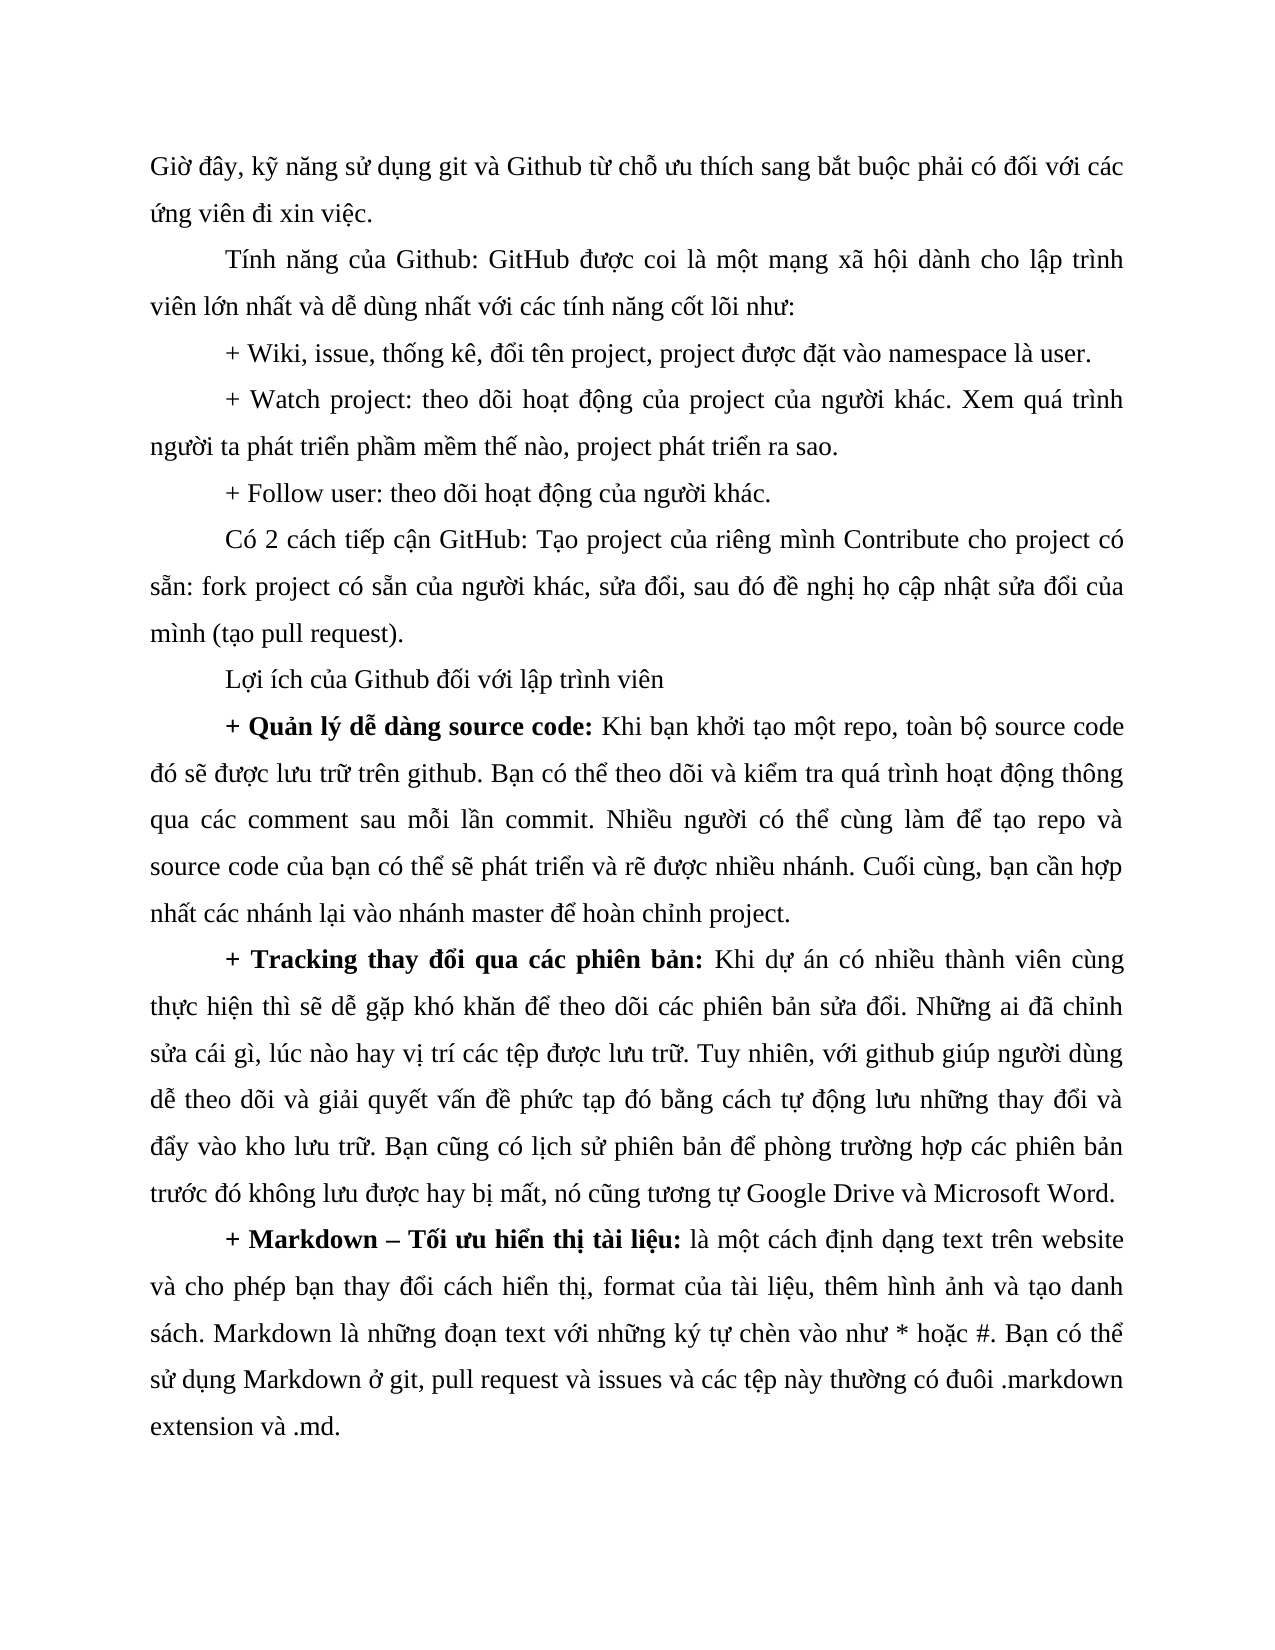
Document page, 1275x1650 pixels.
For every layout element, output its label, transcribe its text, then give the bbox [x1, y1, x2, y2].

text + Wiki, issue, thống kê, đổi tên project, project được đặt vào namespace là user. [150, 337, 1125, 368]
text + Follow user: theo dõi hoạt động của người khác. [150, 477, 1125, 508]
text Lợi ích của Github đối với lập trình viên [150, 663, 1125, 694]
text + Quản lý dễ dàng source code: Khi bạn khởi tạo một repo, toàn bộ source code đó sẽ được lưu trữ trên github. Bạn có thể theo dõi và kiểm tra quá trình hoạt động thông qua các comment sau mỗi lần commit. Nhiều người có thể cùng làm để tạo repo và source code của bạn có thể sẽ phát triển và rẽ được nhiều nhánh. Cuối cùng, bạn cần hợp nhất các nhánh lại vào nhánh master để hoàn chỉnh project. [150, 710, 1125, 928]
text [150, 150, 1125, 228]
text Tính năng của Github: GitHub được coi là một mạng xã hội dành cho lập trình viên lớn nhất và dễ dùng nhất với các tính năng cốt lõi như: [150, 243, 1125, 321]
text + Markdown – Tối ưu hiển thị tài liệu: là một cách định dạng text trên website và cho phép bạn thay đổi cách hiển thị, format của tài liệu, thêm hình ảnh và tạo danh sách. Markdown là những đoạn text với những ký tự chèn vào như * hoặc #. Bạn có thể sử dụng Markdown ở git, pull request và issues và các tệp này thường có đuôi .markdown extension và .md. [150, 1223, 1125, 1441]
text Có 2 cách tiếp cận GitHub: Tạo project của riêng mình Contribute cho project có sẵn: fork project có sẵn của người khác, sửa đổi, sau đó đề nghị họ cập nhật sửa đổi của mình (tạo pull request). [150, 523, 1125, 648]
text + Watch project: theo dõi hoạt động của project của người khác. Xem quá trình người ta phát triển phầm mềm thế nào, project phát triển ra sao. [150, 383, 1125, 461]
text + Tracking thay đổi qua các phiên bản: Khi dự án có nhiều thành viên cùng thực hiện thì sẽ dễ gặp khó khăn để theo dõi các phiên bản sửa đổi. Những ai đã chỉnh sửa cái gì, lúc nào hay vị trí các tệp được lưu trữ. Tuy nhiên, với github giúp người dùng dễ theo dõi và giải quyết vấn đề phức tạp đó bằng cách tự động lưu những thay đổi và đẩy vào kho lưu trữ. Bạn cũng có lịch sử phiên bản để phòng trường hợp các phiên bản trước đó không lưu được hay bị mất, nó cũng tương tự Google Drive và Microsoft Word. [150, 943, 1125, 1208]
